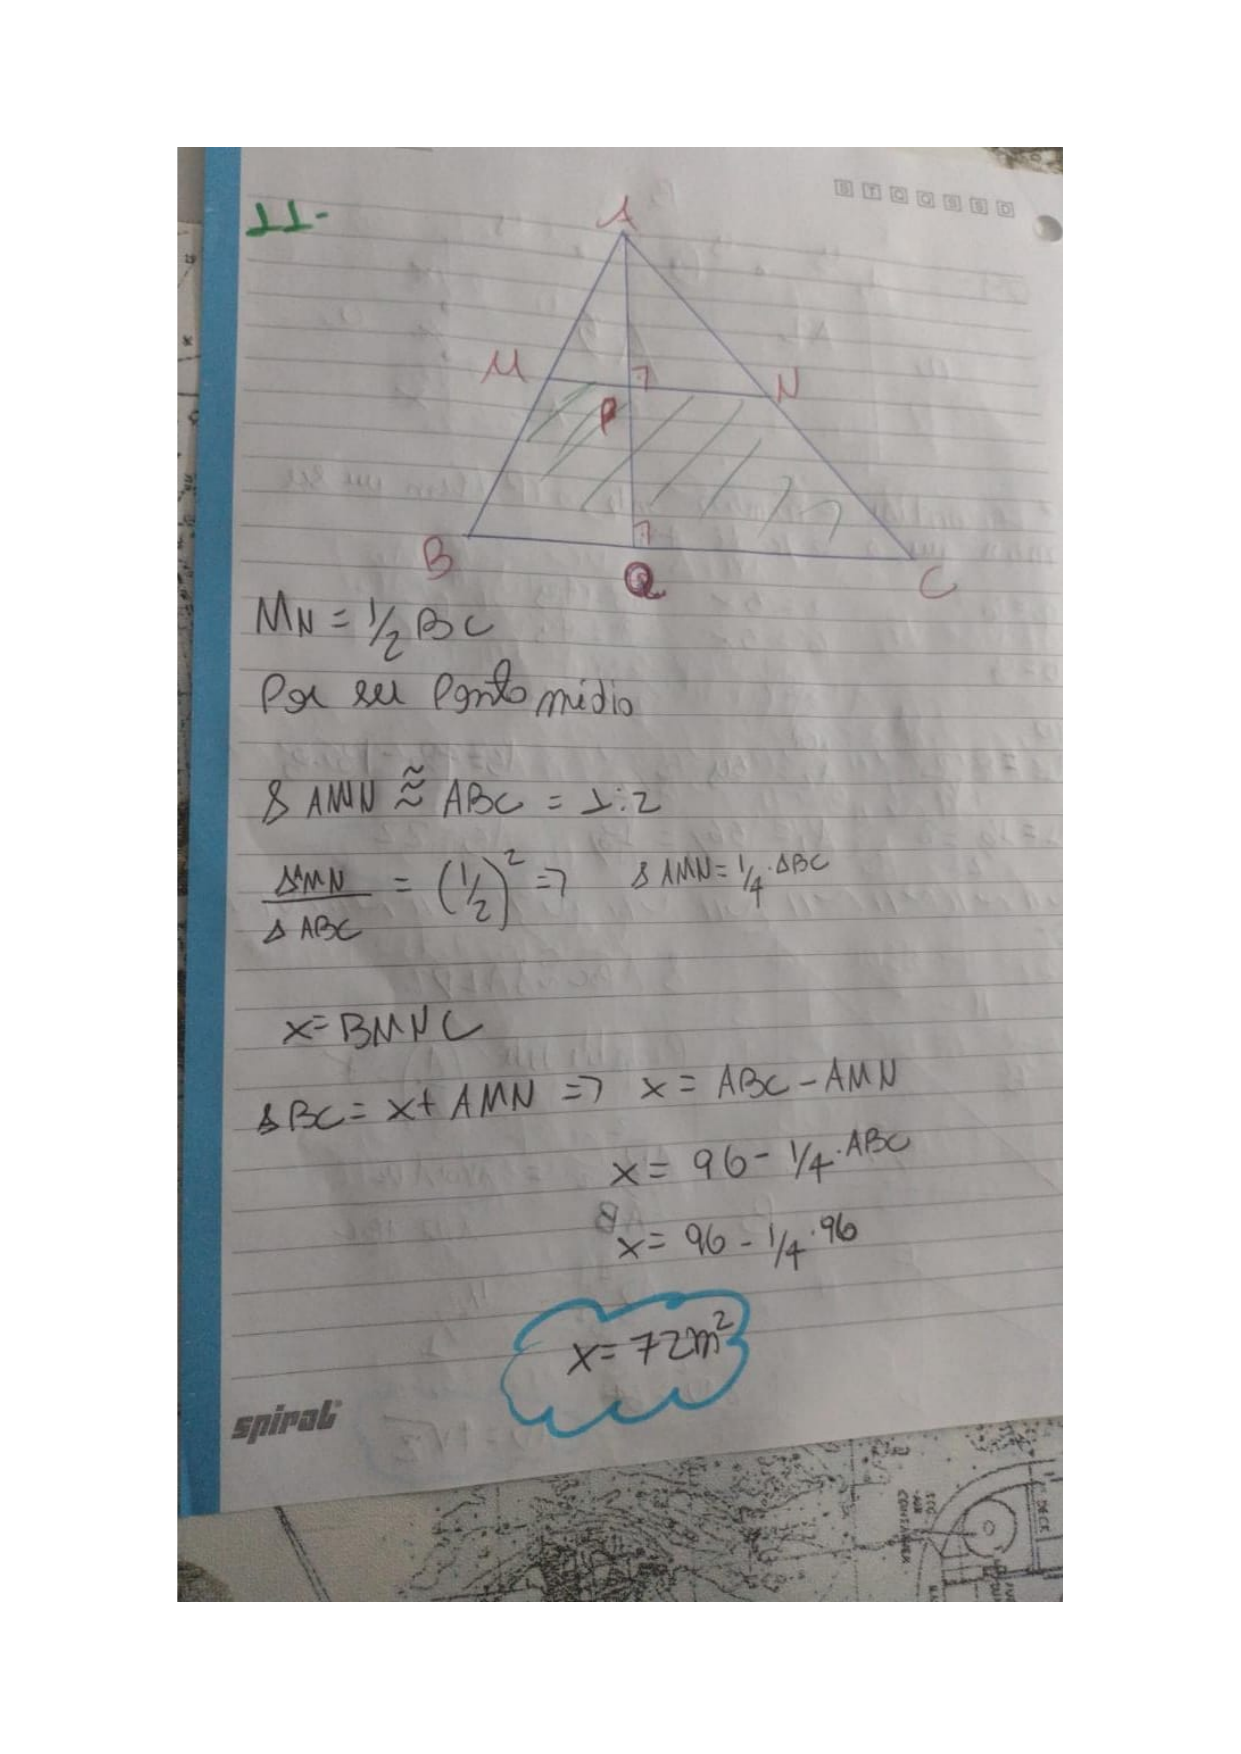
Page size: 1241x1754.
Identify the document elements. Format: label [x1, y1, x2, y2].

picture [177, 147, 1063, 1602]
